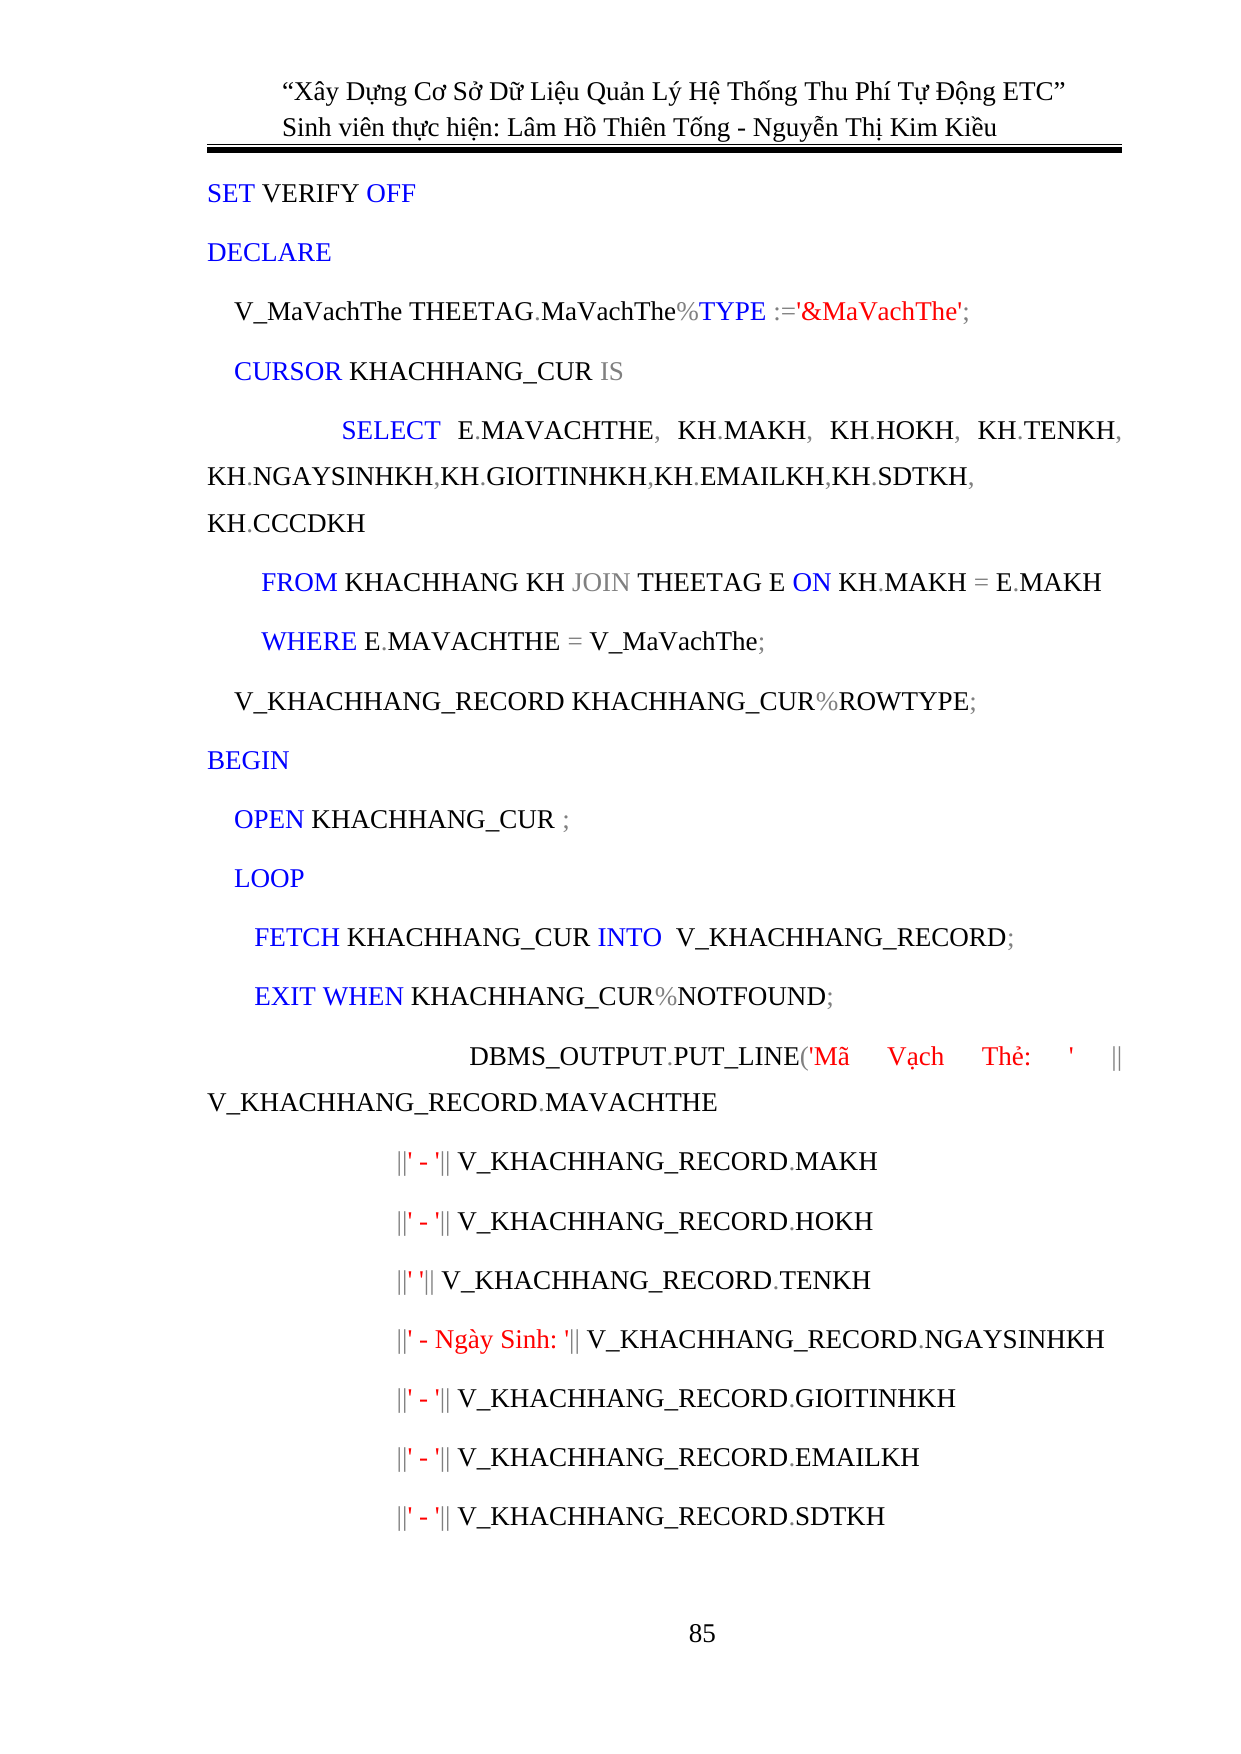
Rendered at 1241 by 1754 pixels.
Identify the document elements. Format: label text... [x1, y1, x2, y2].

text OPEN KHACHHANG_CUR ; [207, 803, 1122, 834]
text DECLARE [207, 236, 1122, 267]
text SELECT E.MAVACHTHE, KH.MAKH, KH.HOKH, KH.TENKH, KH.NGAYSINHKH,KH.GIOITINHKH,KH.EMAILKH,KH.SDTKH, KH.CCCDKH [207, 414, 1122, 538]
text BEGIN [207, 744, 1122, 775]
text FETCH KHACHHANG_CUR INTO V_KHACHHANG_RECORD; [207, 921, 1122, 952]
text WHERE E.MAVACHTHE = V_MaVachThe; [207, 626, 1122, 657]
text EXIT WHEN KHACHHANG_CUR%NOTFOUND; [207, 981, 1122, 1012]
text ||' - '|| V_KHACHHANG_RECORD.HOKH [207, 1205, 1122, 1236]
text V_KHACHHANG_RECORD KHACHHANG_CUR%ROWTYPE; [207, 685, 1122, 716]
text V_MaVachThe THEETAG.MaVachThe%TYPE :='&MaVachThe'; [207, 296, 1122, 327]
text LOOP [207, 862, 1122, 893]
text FROM KHACHHANG KH JOIN THEETAG E ON KH.MAKH = E.MAKH [207, 566, 1122, 597]
text ||' - Ngày Sinh: '|| V_KHACHHANG_RECORD.NGAYSINHKH [207, 1323, 1122, 1354]
text ||' - '|| V_KHACHHANG_RECORD.GIOITINHKH [207, 1382, 1122, 1413]
text ||' '|| V_KHACHHANG_RECORD.TENKH [207, 1264, 1122, 1295]
text CURSOR KHACHHANG_CUR IS [207, 355, 1122, 386]
text ||' - '|| V_KHACHHANG_RECORD.MAKH [207, 1146, 1122, 1177]
text ||' - '|| V_KHACHHANG_RECORD.SDTKH [207, 1501, 1122, 1532]
text DBMS_OUTPUT.PUT_LINE('Mã Vạch Thẻ: ' ||V_KHACHHANG_RECORD.MAVACHTHE [207, 1040, 1122, 1117]
text ||' - '|| V_KHACHHANG_RECORD.EMAILKH [207, 1441, 1122, 1472]
text SET VERIFY OFF [207, 177, 1122, 208]
